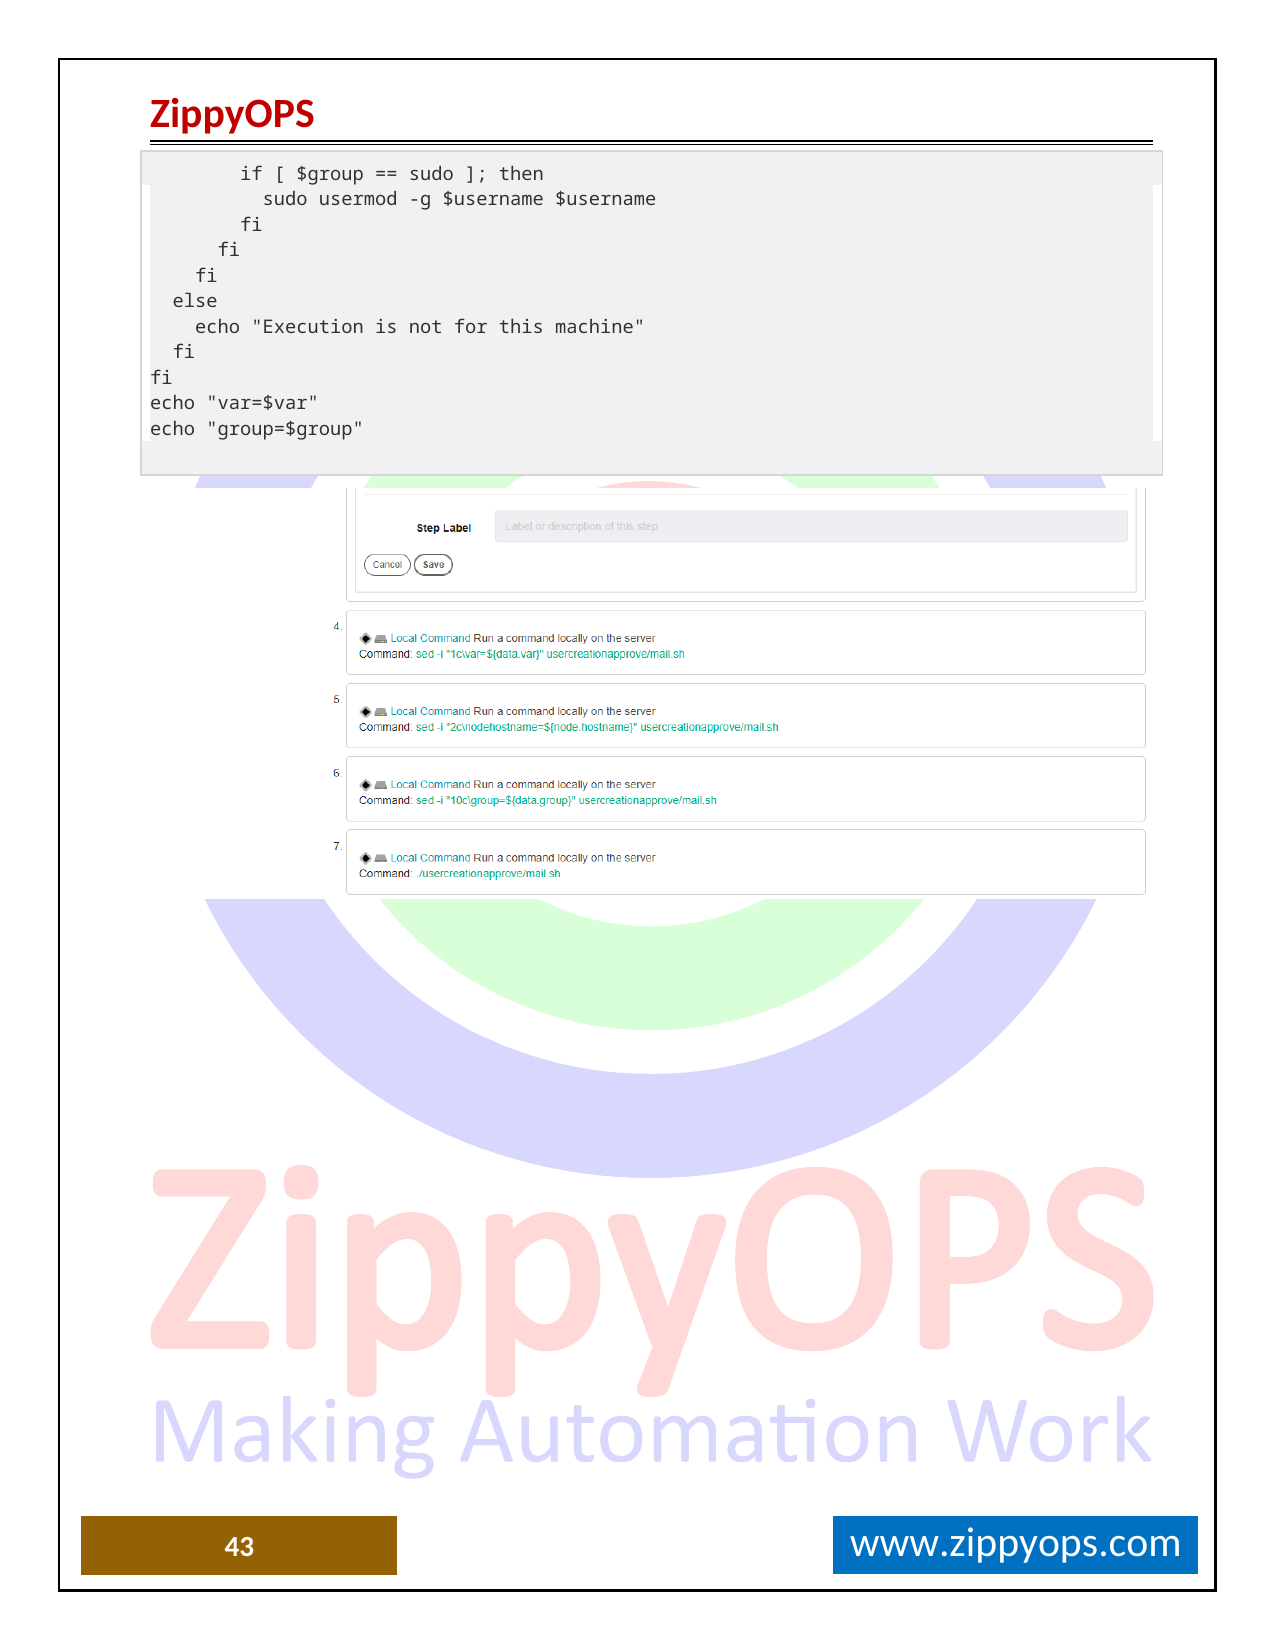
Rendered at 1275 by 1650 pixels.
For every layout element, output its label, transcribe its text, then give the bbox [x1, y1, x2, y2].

text echo "var=$var" [150, 389, 1153, 415]
text else [150, 287, 1153, 313]
text sudo usermod -g $username $username [150, 185, 1153, 211]
text fi [150, 262, 1153, 287]
picture [150, 488, 1154, 899]
text fi [150, 211, 1153, 236]
text fi [150, 338, 1153, 364]
text fi [150, 364, 1153, 389]
text echo "group=$group" [150, 415, 1153, 431]
text fi [150, 236, 1153, 262]
text echo "Execution is not for this machine" [150, 313, 1153, 338]
text if [ $group == sudo ]; then [142, 152, 1162, 185]
